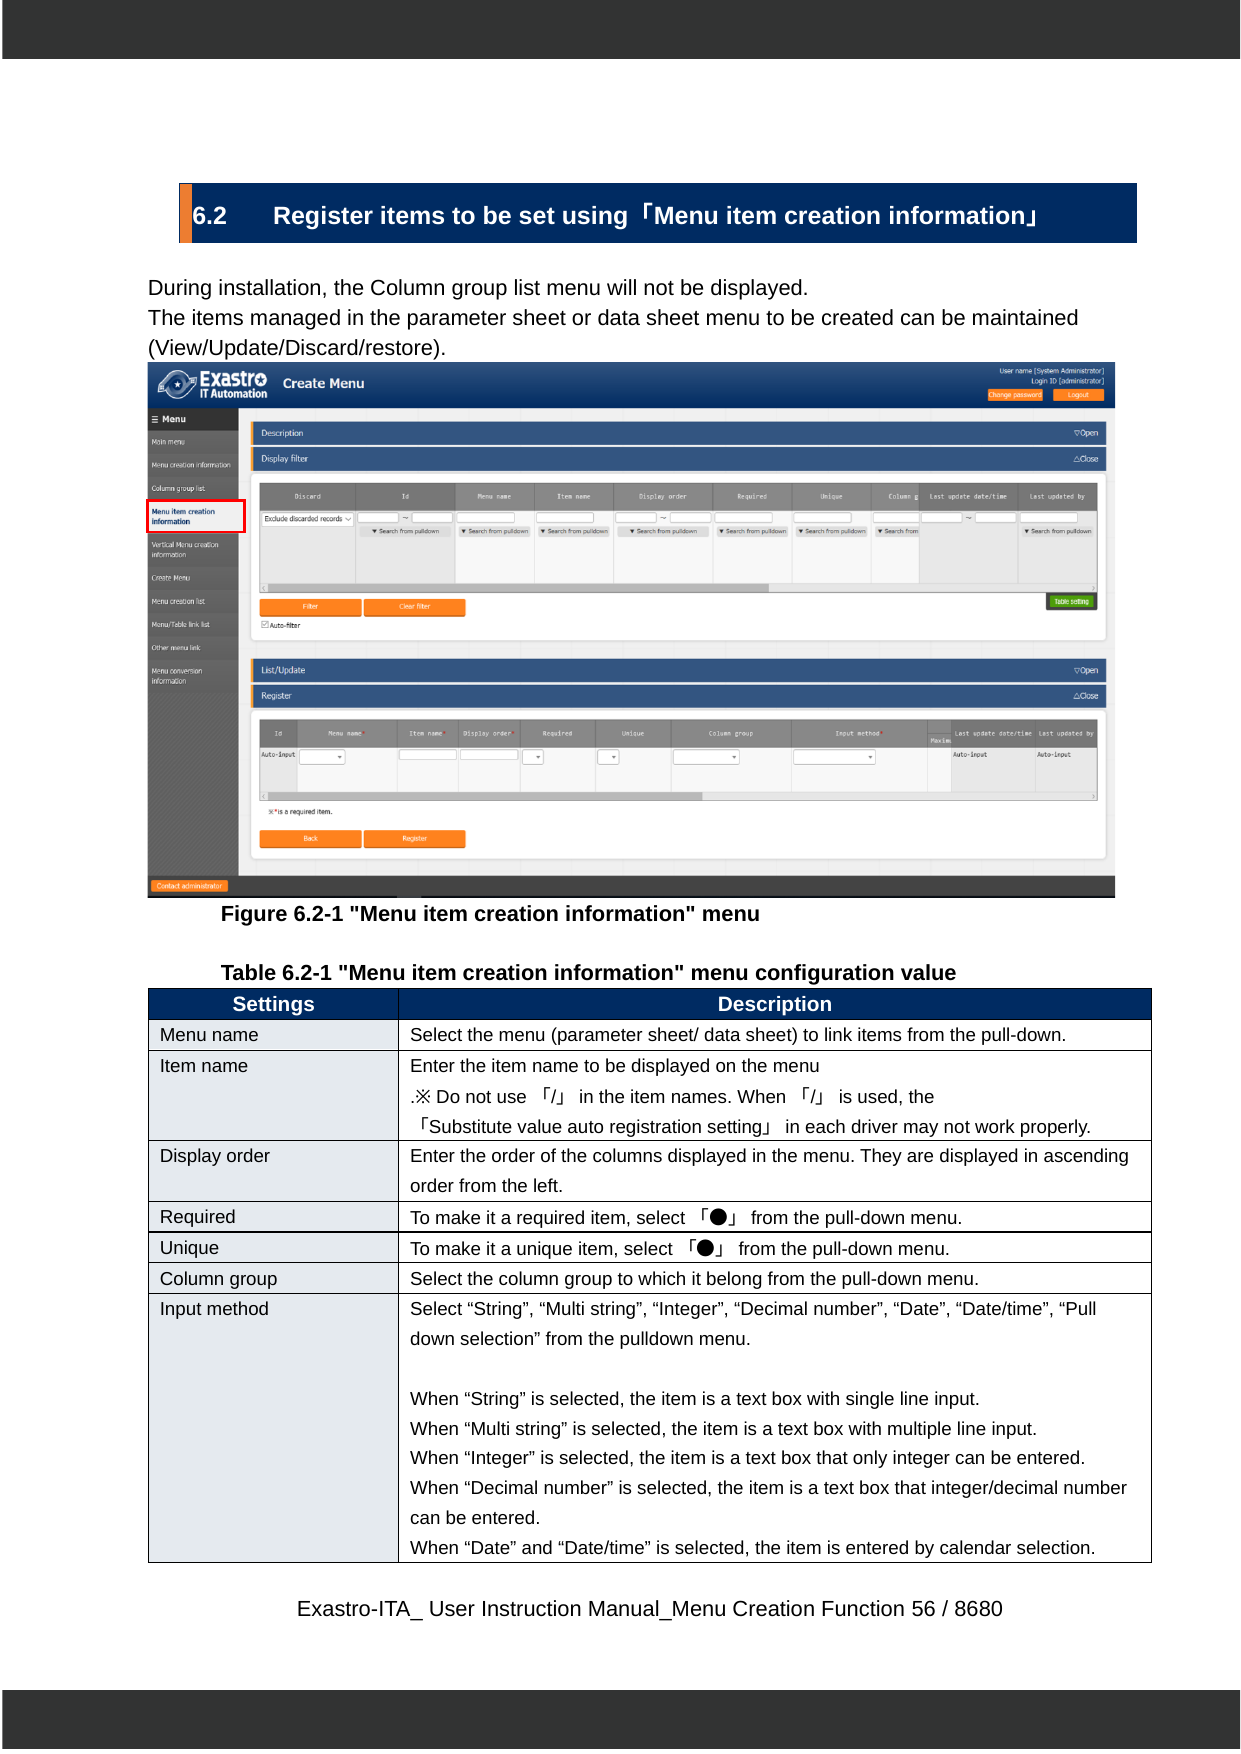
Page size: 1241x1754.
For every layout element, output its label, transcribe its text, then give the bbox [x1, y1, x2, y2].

picture [149, 502, 243, 531]
table_cell Unique [149, 1233, 398, 1262]
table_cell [399, 1294, 1151, 1562]
subtitle Register items to be set using「Menu item creation information」 [179, 183, 1137, 243]
picture [2, 1690, 1241, 1749]
table_cell Enter the item name to be displayed on the menu .※ Do not use 「/」 in the item names. When 「/」 is used, the 「Substitute value auto registration setting」 in each driver may not work properly. [399, 1051, 1151, 1140]
table_cell To make it a unique item, select 「●」 from the pull-down menu. [399, 1233, 1151, 1262]
text Figure 6.2-1 "Menu item creation information" menu [148, 898, 1152, 928]
table_cell Enter the order of the columns displayed in the menu. They are displayed in ascending order from the left. [399, 1141, 1151, 1201]
table_header Settings [149, 989, 398, 1019]
table_cell Input method [149, 1294, 398, 1562]
text Table 6.2-1 "Menu item creation information" menu configuration value [148, 958, 1152, 988]
table_cell Item name [149, 1051, 398, 1140]
table_cell To make it a required item, select 「●」 from the pull-down menu. [399, 1202, 1151, 1231]
table_cell Menu name [149, 1020, 398, 1049]
table_cell Display order [149, 1141, 398, 1201]
picture [147, 362, 1116, 898]
table_cell Required [149, 1202, 398, 1231]
picture [2, 0, 1241, 59]
table_cell Select the column group to which it belong from the pull-down menu. [399, 1263, 1151, 1293]
table_cell Column group [149, 1263, 398, 1293]
table_header Description [399, 989, 1151, 1019]
text During installation, the Column group list menu will not be displayed. [148, 273, 1152, 303]
table_cell Select the menu (parameter sheet/ data sheet) to link items from the pull-down. [399, 1020, 1151, 1049]
